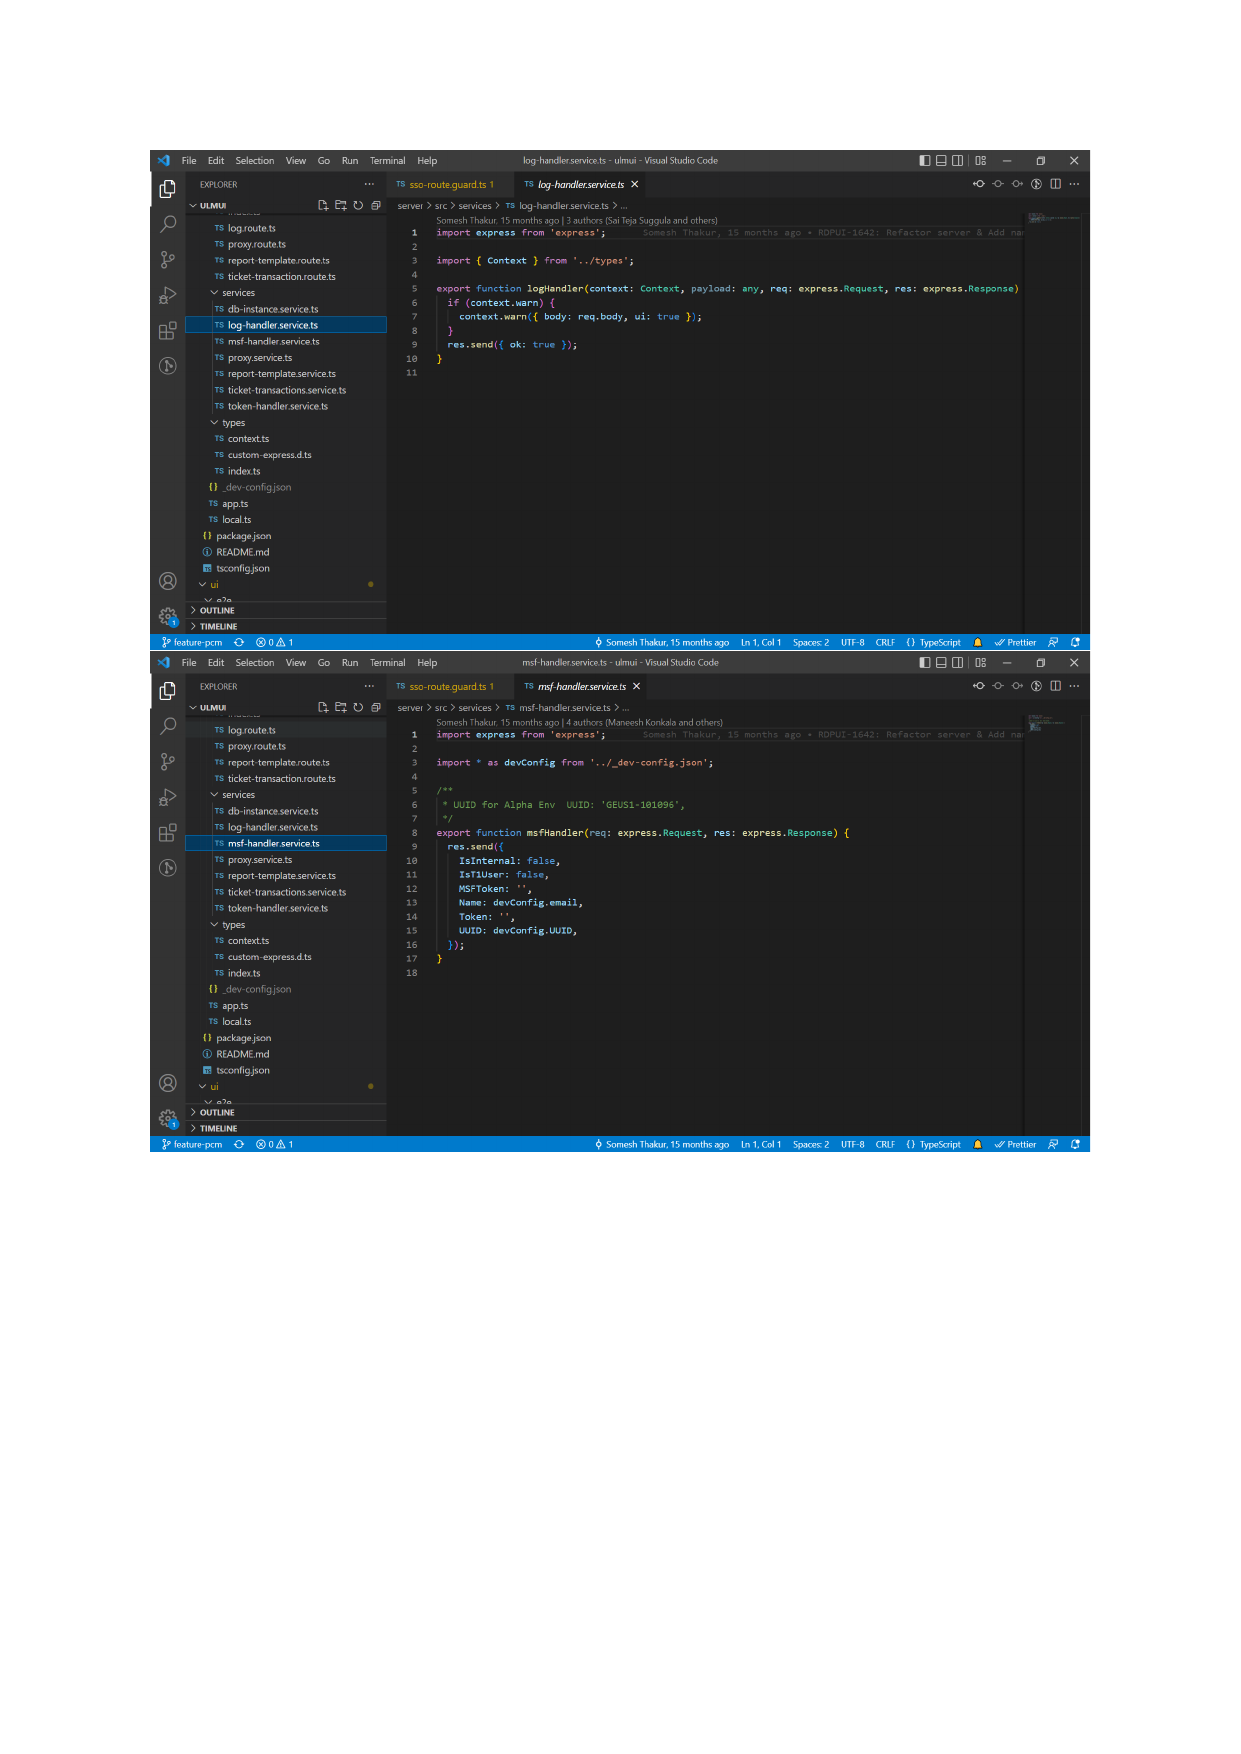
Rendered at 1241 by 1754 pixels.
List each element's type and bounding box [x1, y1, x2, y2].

picture [150, 150, 1091, 650]
picture [150, 651, 1091, 1152]
